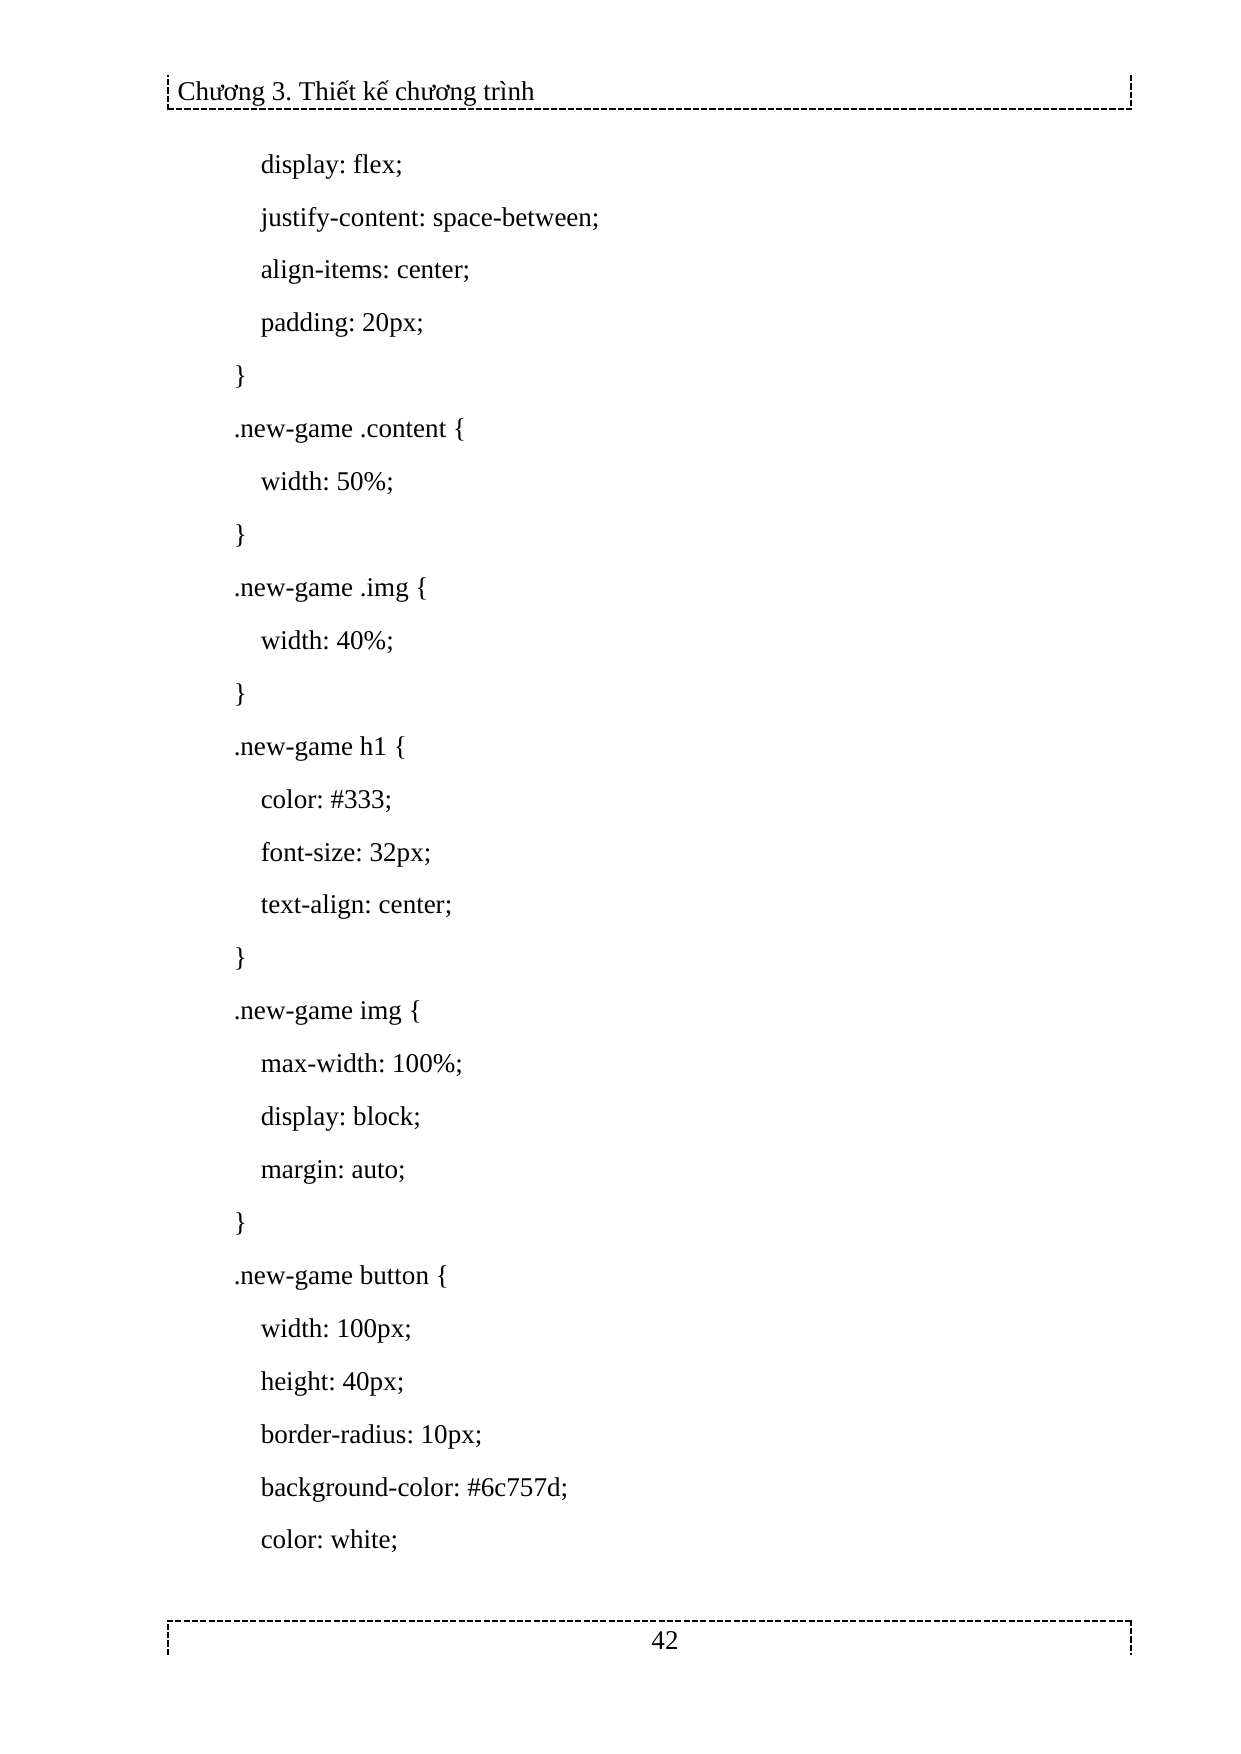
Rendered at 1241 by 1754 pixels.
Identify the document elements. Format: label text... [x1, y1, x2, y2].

text height: 40px; [177, 1365, 1122, 1396]
text } [177, 941, 1122, 973]
text margin: auto; [177, 1153, 1122, 1184]
text } [177, 677, 1122, 708]
text .new-game .img { [177, 571, 1122, 602]
text background-color: #6c757d; [177, 1471, 1122, 1502]
text max-width: 100%; [177, 1047, 1122, 1078]
text .new-game h1 { [177, 730, 1122, 761]
text width: 100px; [177, 1312, 1122, 1343]
text .new-game .content { [177, 412, 1122, 443]
text border-radius: 10px; [177, 1418, 1122, 1449]
text } [177, 518, 1122, 549]
text padding: 20px; [177, 306, 1122, 338]
text width: 40%; [177, 624, 1122, 655]
text display: block; [177, 1100, 1122, 1131]
text display: flex; [177, 148, 1122, 179]
text align-items: center; [177, 253, 1122, 285]
text width: 50%; [177, 465, 1122, 496]
text .new-game img { [177, 994, 1122, 1026]
text font-size: 32px; [177, 836, 1122, 867]
text .new-game button { [177, 1259, 1122, 1290]
text } [177, 1206, 1122, 1237]
text color: white; [177, 1523, 1122, 1555]
text text-align: center; [177, 888, 1122, 920]
text color: #333; [177, 783, 1122, 814]
text justify-content: space-between; [177, 201, 1122, 232]
text } [177, 359, 1122, 391]
